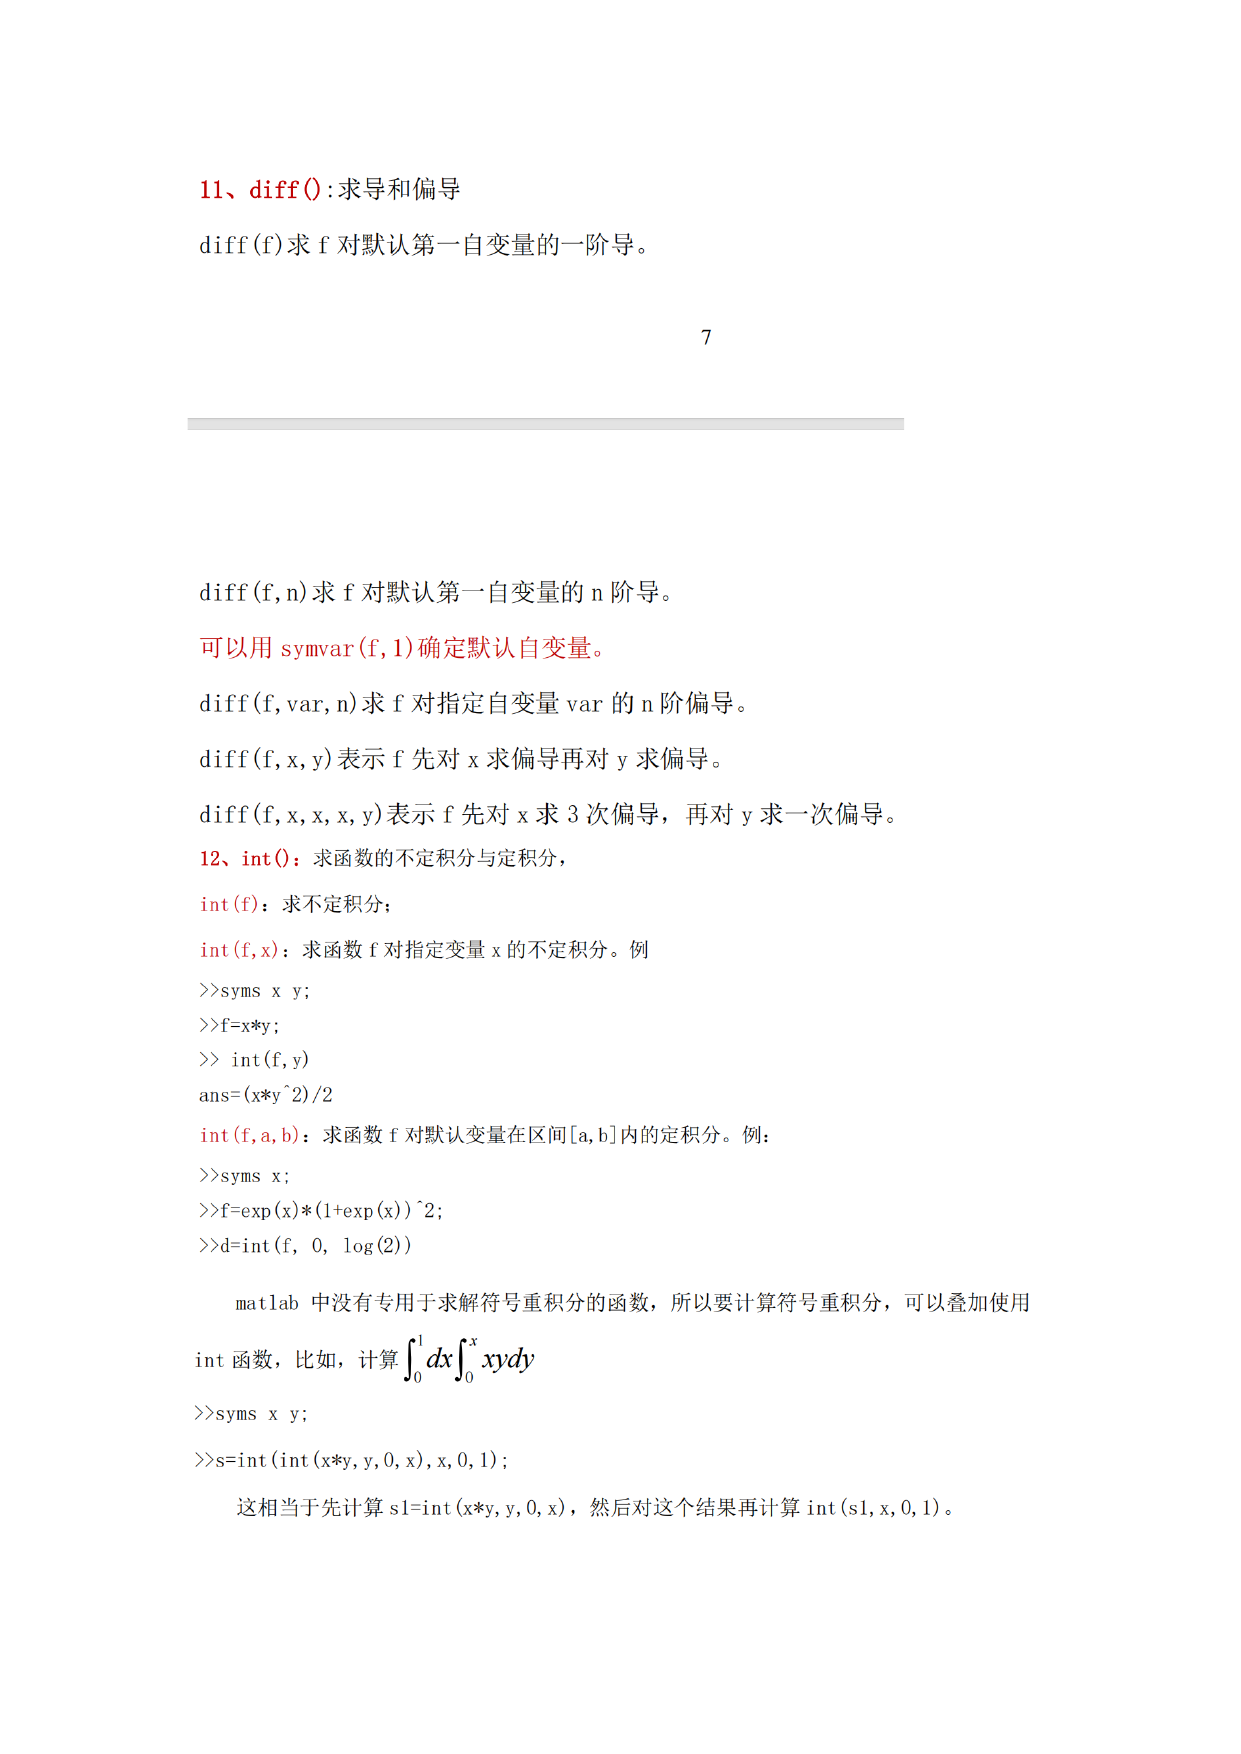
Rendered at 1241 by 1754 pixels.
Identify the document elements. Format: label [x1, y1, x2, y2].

picture [187, 844, 779, 1258]
picture [187, 1267, 1037, 1534]
picture [187, 162, 905, 828]
